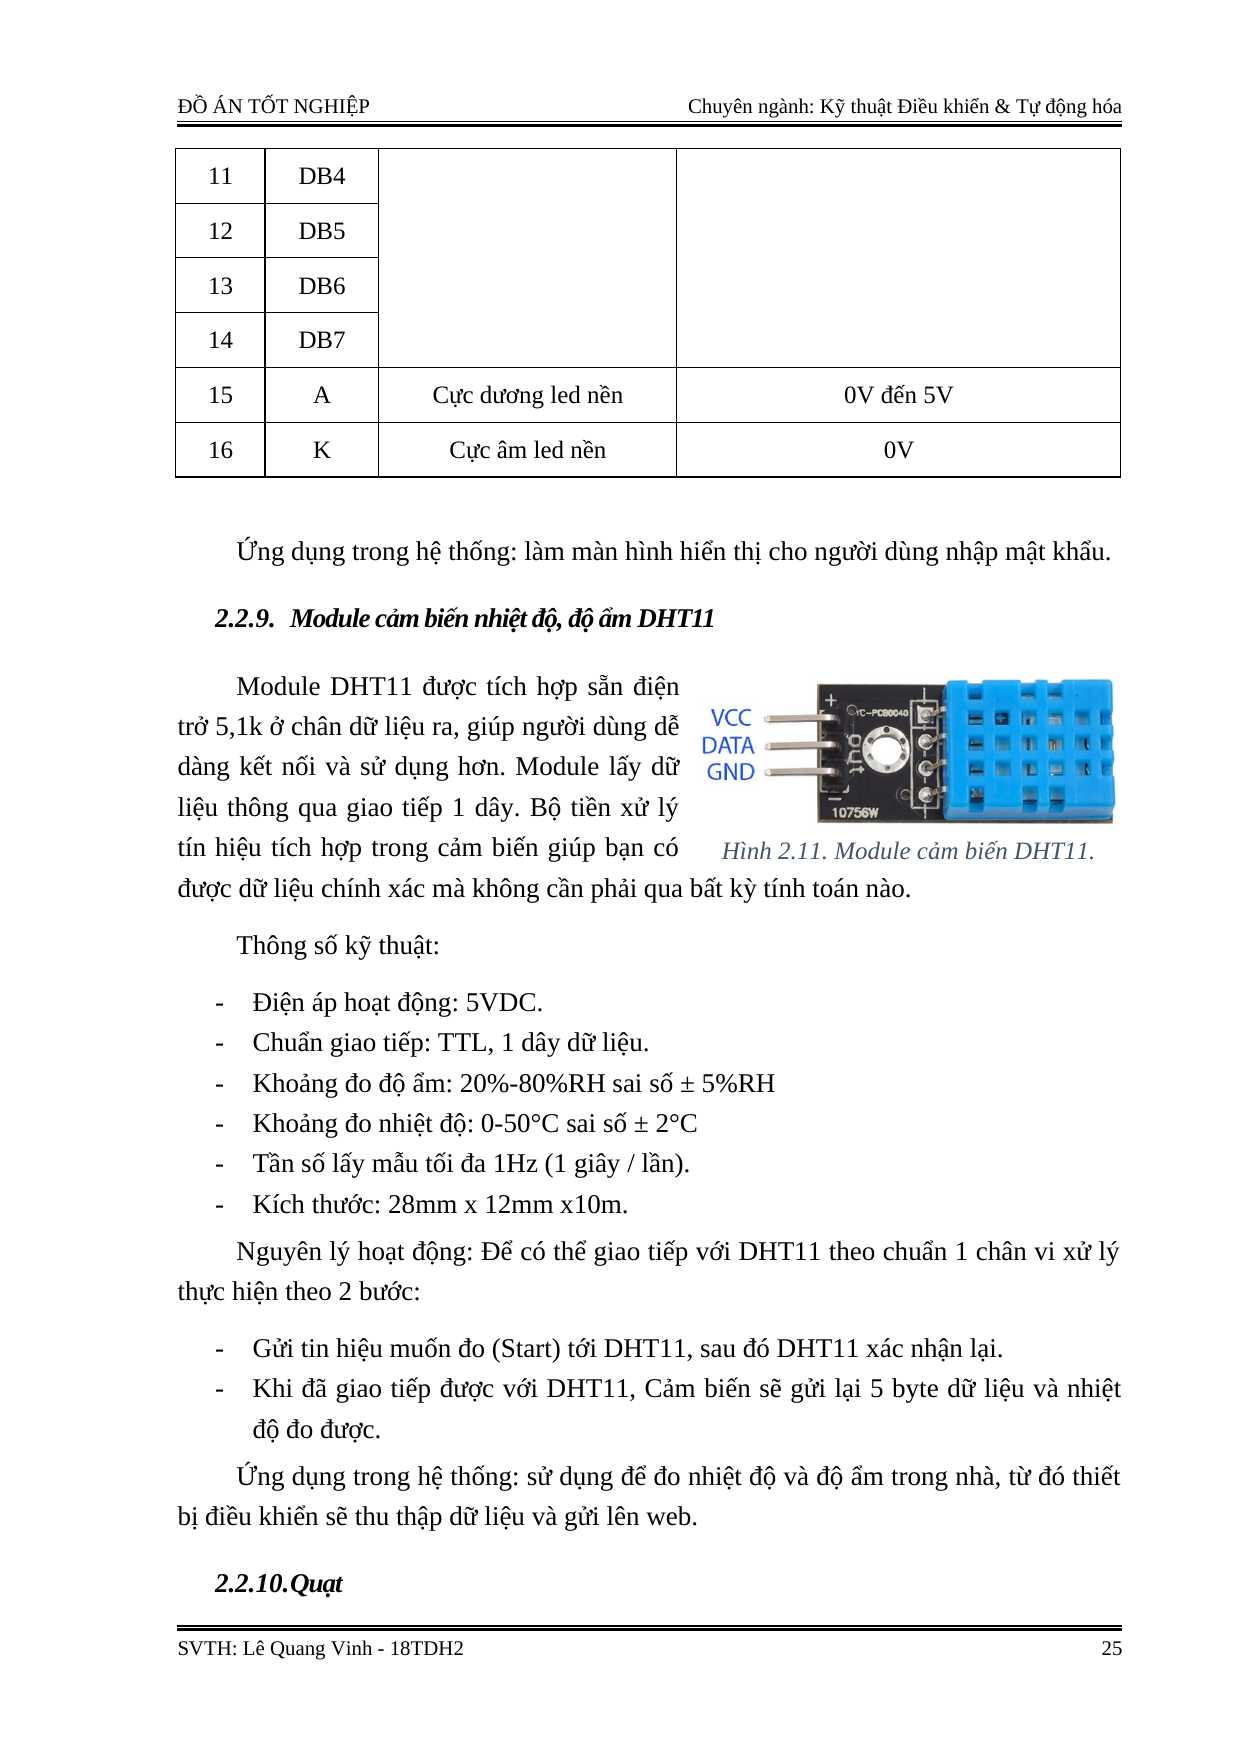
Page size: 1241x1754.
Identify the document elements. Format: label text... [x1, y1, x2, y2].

table_cell 0V [677, 423, 1120, 476]
table_cell 11 [176, 149, 264, 202]
list Khoảng đo độ ẩm: 20%-80%RH sai số ± 5%RH [215, 1067, 1122, 1098]
subtitle Quạt [215, 1567, 1122, 1599]
subtitle Module cảm biến nhiệt độ, độ ẩm DHT11 [215, 602, 1122, 633]
table_cell 16 [176, 423, 264, 476]
picture [699, 677, 1118, 826]
text Thông số kỹ thuật: [177, 929, 1122, 960]
list Khoảng đo nhiệt độ: 0-50°C sai số ± 2°C [215, 1107, 1122, 1138]
table_cell DB5 [266, 204, 378, 257]
list Kích thước: 28mm x 12mm x10m. [215, 1188, 1122, 1219]
text Nguyên lý hoạt động: Để có thể giao tiếp với DHT11 theo chuẩn 1 chân vi xử lý thực hiện theo 2 bước: [177, 1234, 1122, 1306]
table_cell 12 [176, 204, 264, 257]
list Gửi tin hiệu muốn đo (Start) tới DHT11, sau đó DHT11 xác nhận lại. [215, 1332, 1122, 1363]
table_cell DB6 [266, 258, 378, 312]
text Ứng dụng trong hệ thống: sử dụng để đo nhiệt độ và độ ẩm trong nhà, từ đó thiết bị điều khiển sẽ thu thập dữ liệu và gửi lên web. [177, 1459, 1122, 1531]
text Ứng dụng trong hệ thống: làm màn hình hiển thị cho người dùng nhập mật khẩu. [177, 534, 1122, 566]
list Chuẩn giao tiếp: TTL, 1 dây dữ liệu. [215, 1026, 1122, 1057]
table_cell K [266, 423, 378, 476]
table_cell A [266, 368, 378, 422]
list Tần số lấy mẫu tối đa 1Hz (1 giây / lần). [215, 1147, 1122, 1179]
table_cell 13 [176, 258, 264, 312]
list Khi đã giao tiếp được với DHT11, Cảm biến sẽ gửi lại 5 byte dữ liệu và nhiệt độ đo được. [215, 1372, 1122, 1444]
table_cell 0V đến 5V [677, 368, 1120, 422]
list Điện áp hoạt động: 5VDC. [215, 986, 1122, 1017]
table_cell 15 [176, 368, 264, 422]
table_cell DB4 [266, 149, 378, 202]
table_cell Cực âm led nền [379, 423, 676, 476]
table_cell Cực dương led nền [379, 368, 676, 422]
table_cell 14 [176, 313, 264, 367]
table_cell DB7 [266, 313, 378, 367]
